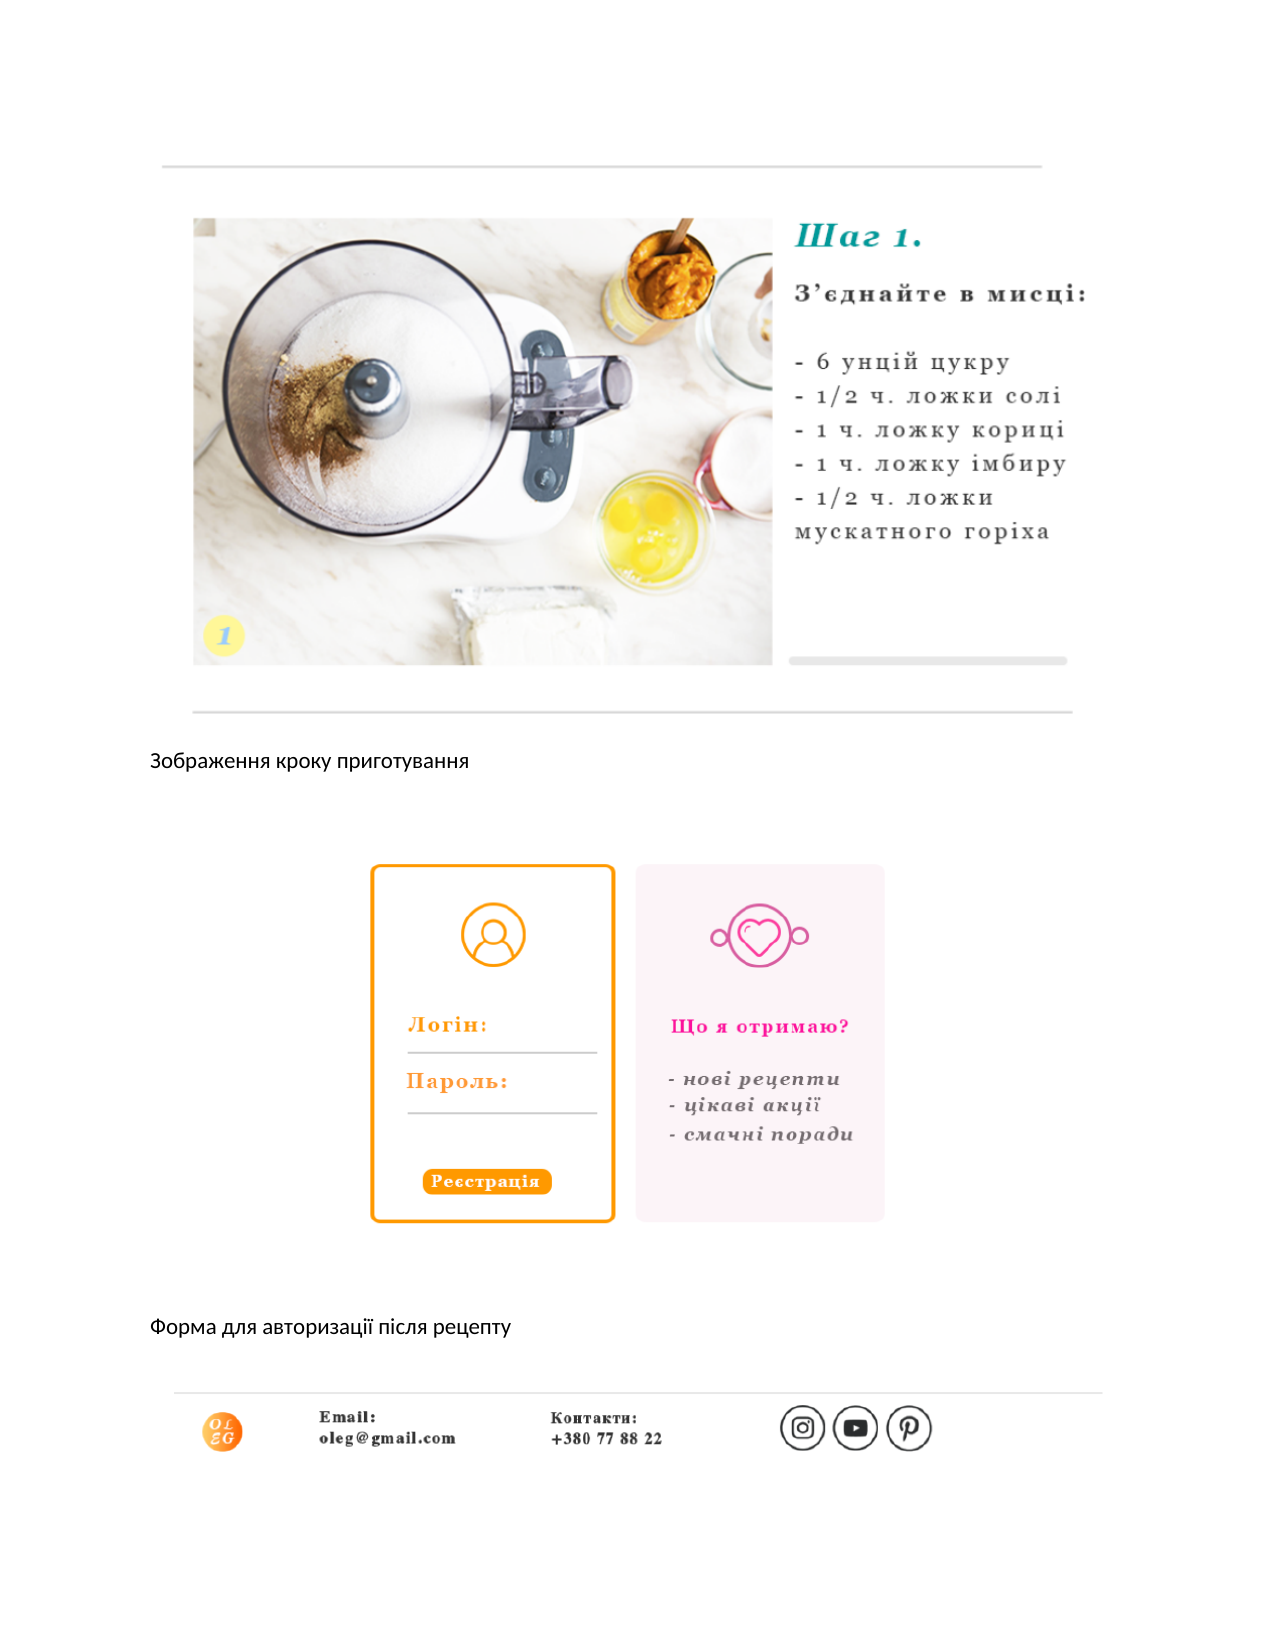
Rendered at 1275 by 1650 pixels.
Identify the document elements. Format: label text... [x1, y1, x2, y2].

picture [150, 1358, 1125, 1481]
picture [150, 792, 1125, 1295]
text Форма для авторизації після рецепту [150, 1312, 1125, 1340]
text Зображення кроку приготування [150, 746, 1125, 774]
picture [150, 150, 1125, 728]
